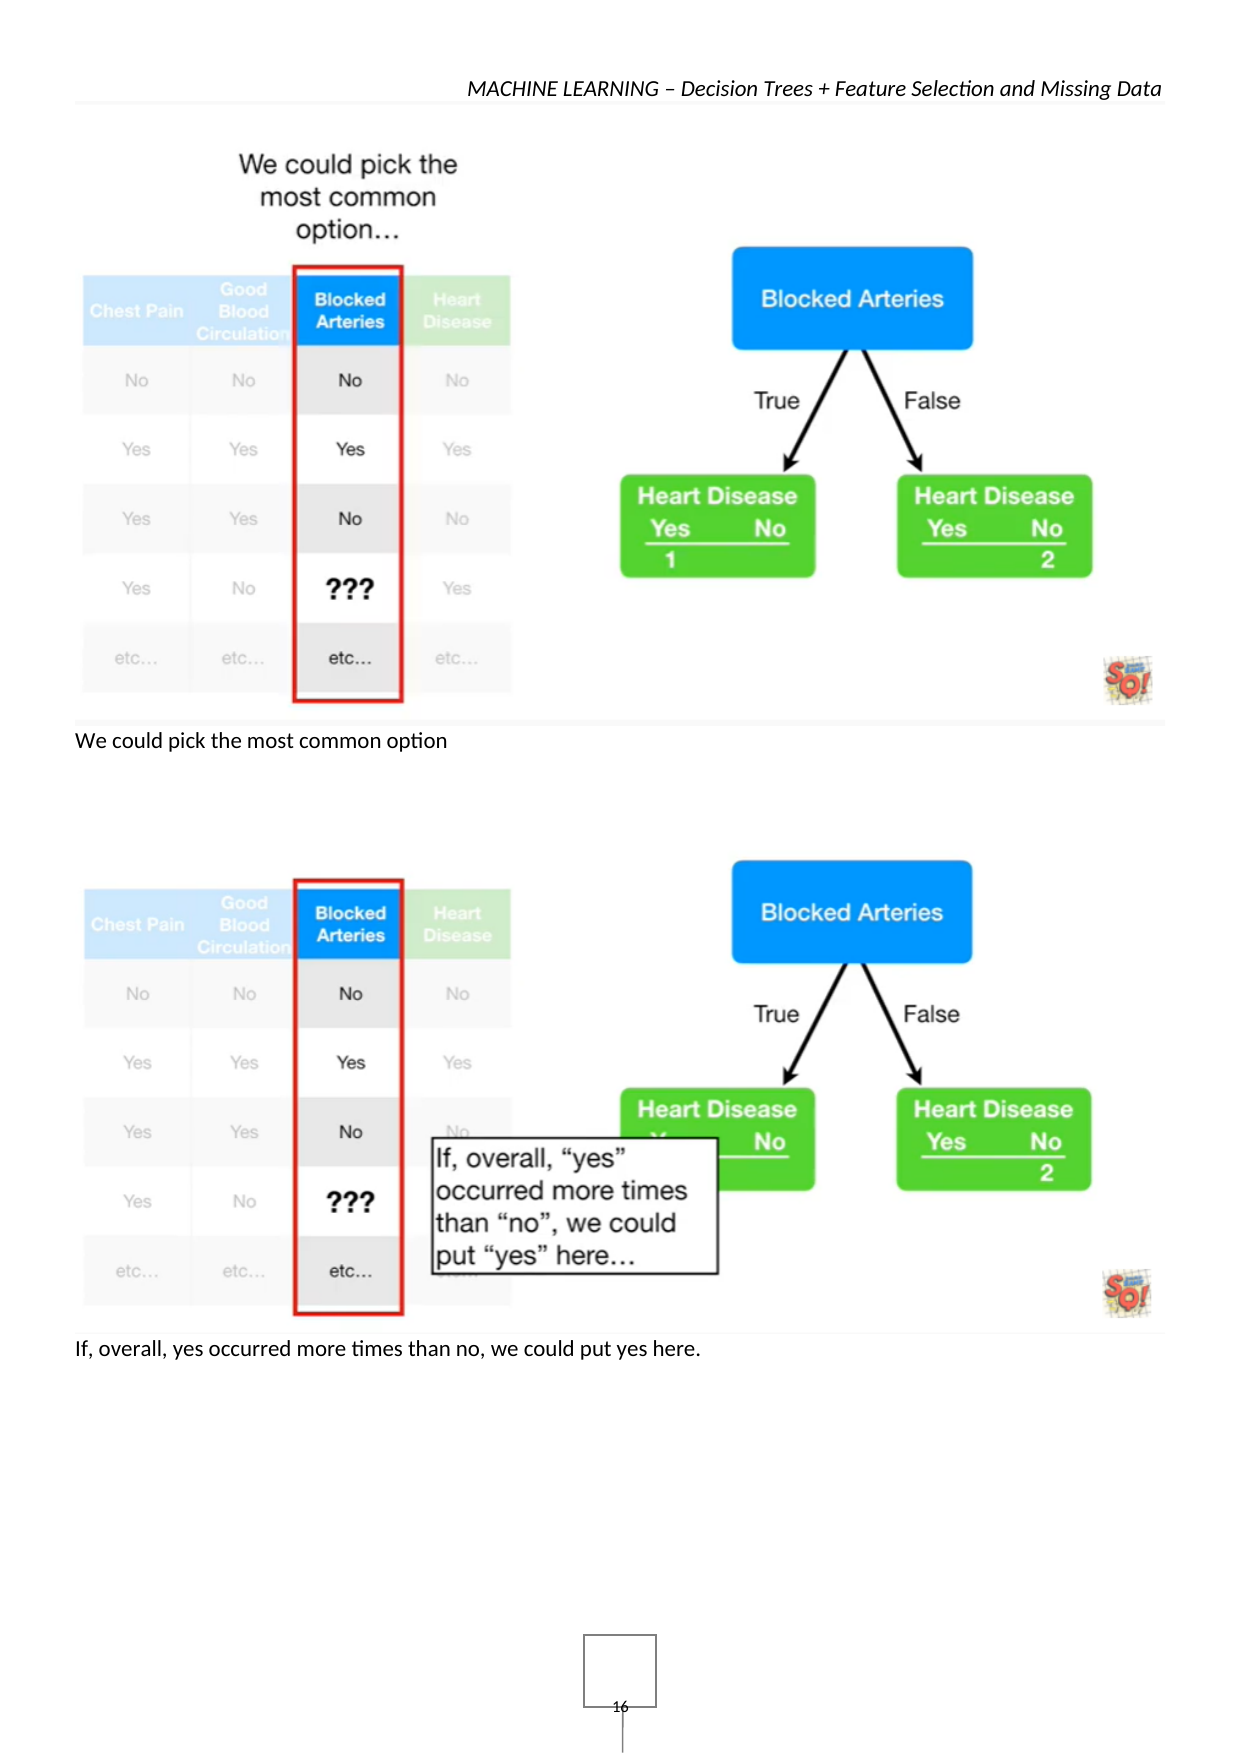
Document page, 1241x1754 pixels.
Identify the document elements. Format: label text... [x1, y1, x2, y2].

text If, overall, yes occurred more times than no, we could put yes here. [75, 1334, 1165, 1362]
text We could pick the most common option [75, 726, 1165, 754]
picture [75, 101, 1166, 726]
picture [75, 781, 1166, 1334]
